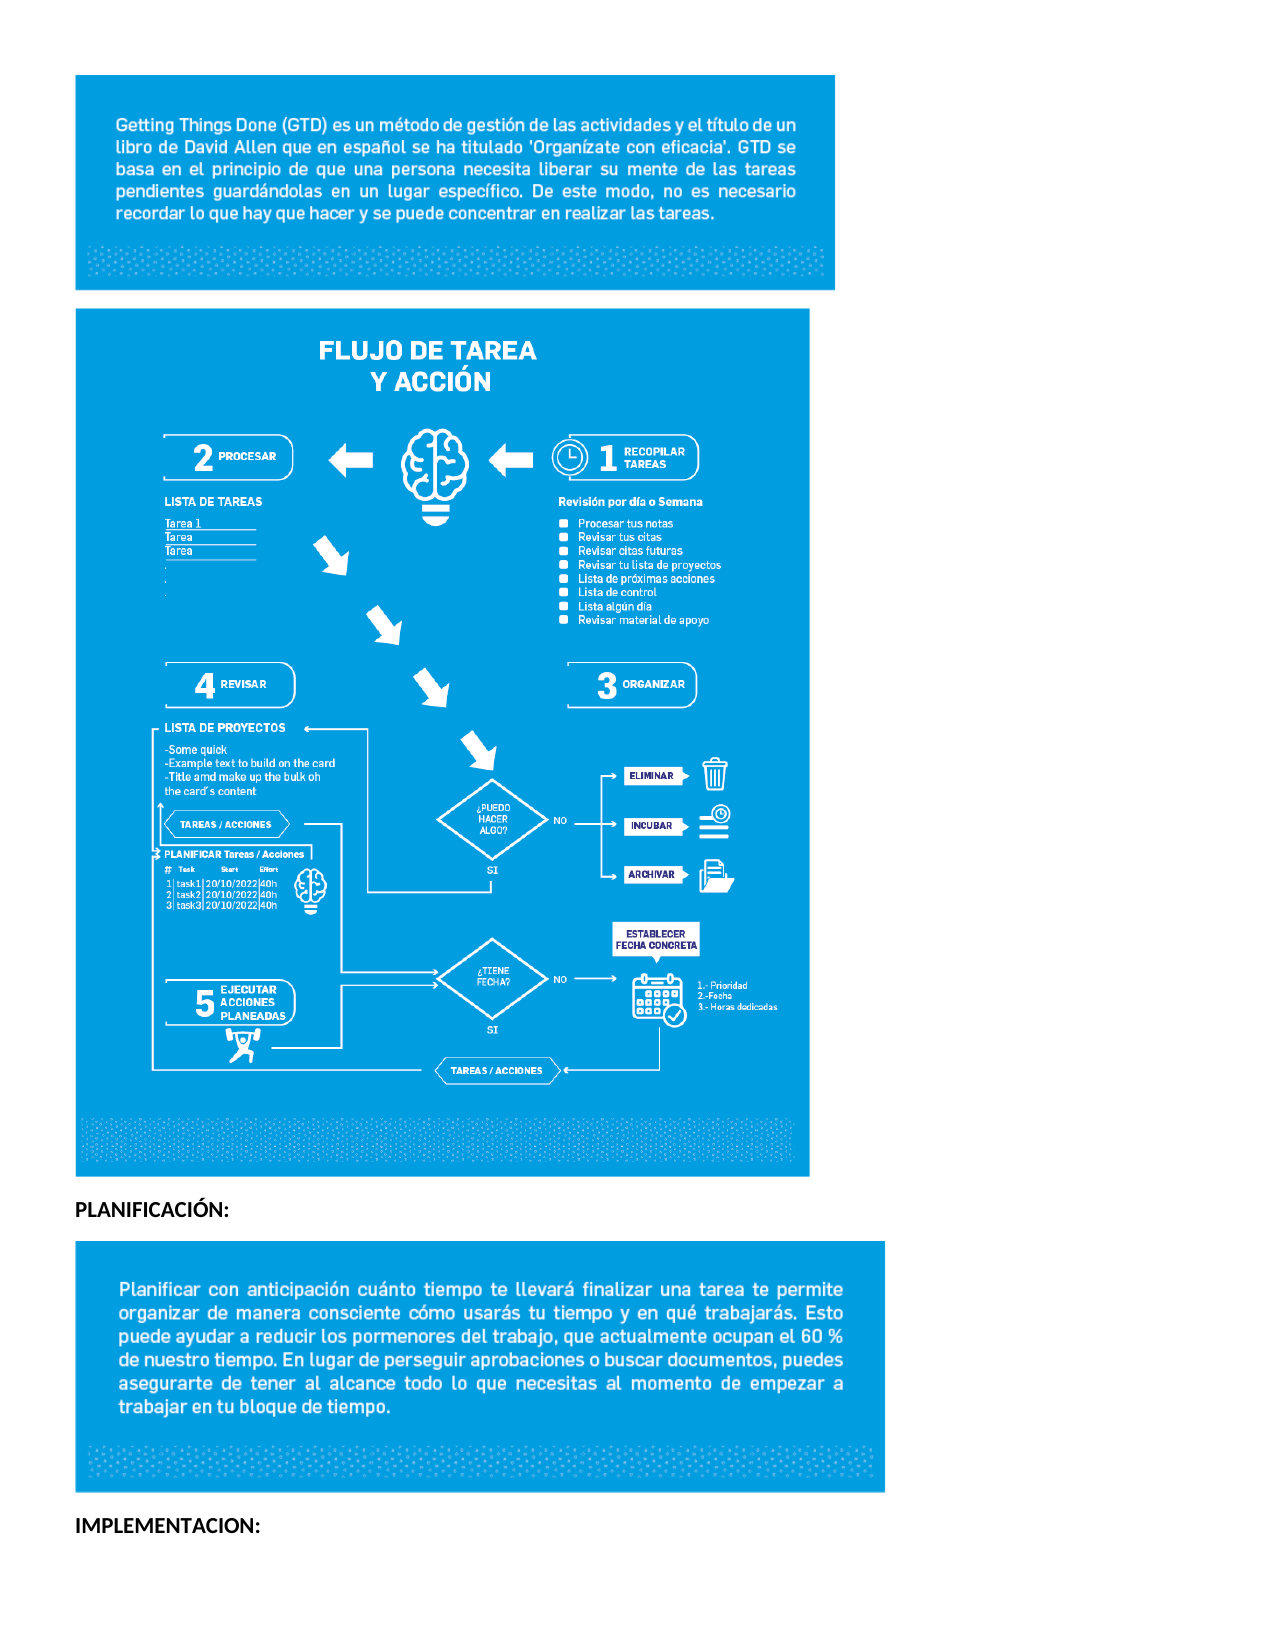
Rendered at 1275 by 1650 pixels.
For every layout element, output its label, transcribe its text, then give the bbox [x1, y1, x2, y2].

picture [120, 1333, 128, 1346]
picture [230, 1286, 238, 1295]
picture [184, 851, 195, 857]
picture [462, 731, 496, 770]
text IMPLEMENTACION: [75, 1511, 1200, 1539]
picture [534, 970, 544, 977]
picture [354, 144, 368, 156]
picture [393, 166, 399, 178]
picture [197, 1329, 215, 1342]
picture [665, 188, 671, 197]
picture [423, 1376, 441, 1389]
picture [317, 166, 325, 178]
picture [133, 1283, 145, 1295]
picture [794, 1356, 801, 1366]
picture [505, 141, 512, 153]
picture [578, 166, 583, 175]
picture [483, 1330, 487, 1342]
picture [642, 188, 648, 197]
picture [244, 188, 249, 197]
picture [546, 188, 552, 197]
picture [259, 166, 266, 178]
picture [145, 1356, 184, 1366]
picture [488, 120, 500, 131]
picture [180, 186, 185, 197]
picture [342, 188, 349, 197]
picture [226, 1029, 260, 1062]
picture [586, 1333, 593, 1342]
picture [423, 517, 448, 525]
picture [488, 210, 495, 219]
picture [263, 986, 274, 993]
picture [431, 122, 438, 131]
picture [503, 118, 524, 131]
picture [269, 1283, 277, 1295]
picture [537, 1309, 544, 1319]
picture [289, 119, 299, 131]
picture [377, 1403, 384, 1413]
picture [629, 166, 636, 175]
picture [371, 342, 383, 359]
picture [465, 166, 472, 175]
picture [263, 851, 273, 857]
picture [300, 166, 307, 175]
picture [177, 1333, 184, 1342]
picture [312, 119, 320, 131]
picture [369, 144, 379, 153]
picture [683, 210, 693, 219]
picture [502, 1305, 519, 1319]
picture [571, 1377, 577, 1389]
picture [511, 188, 518, 197]
picture [655, 1333, 668, 1342]
picture [308, 871, 312, 901]
picture [547, 144, 552, 153]
picture [254, 1309, 261, 1319]
picture [227, 1356, 250, 1366]
picture [158, 804, 312, 859]
picture [765, 1333, 772, 1342]
picture [140, 1380, 157, 1393]
picture [224, 188, 241, 197]
picture [754, 1356, 771, 1366]
picture [636, 144, 654, 153]
picture [669, 1353, 687, 1366]
picture [449, 210, 460, 219]
picture [290, 163, 297, 175]
picture [285, 1333, 292, 1342]
picture [193, 1403, 200, 1413]
picture [332, 188, 339, 197]
picture [672, 1286, 680, 1295]
picture [667, 1309, 675, 1322]
picture [575, 1333, 582, 1342]
picture [491, 1283, 497, 1295]
picture [649, 1380, 656, 1389]
picture [579, 1380, 586, 1389]
picture [711, 141, 715, 153]
picture [596, 144, 603, 153]
picture [649, 1309, 657, 1319]
picture [827, 1307, 842, 1319]
picture [375, 1333, 406, 1342]
picture [244, 207, 261, 219]
picture [210, 210, 218, 222]
picture [241, 1333, 248, 1342]
picture [667, 500, 688, 505]
picture [554, 1306, 612, 1322]
picture [408, 1286, 415, 1295]
picture [340, 1403, 347, 1413]
picture [542, 210, 549, 219]
picture [517, 1380, 525, 1389]
picture [595, 1286, 603, 1295]
picture [395, 188, 401, 197]
picture [720, 188, 740, 197]
picture [459, 1380, 466, 1389]
picture [663, 1000, 671, 1013]
picture [117, 210, 122, 219]
picture [720, 166, 726, 175]
picture [146, 166, 153, 175]
picture [531, 1356, 538, 1364]
picture [834, 1380, 842, 1389]
picture [415, 1356, 441, 1369]
picture [567, 500, 577, 505]
picture [224, 163, 232, 175]
picture [242, 986, 254, 993]
picture [553, 144, 564, 156]
picture [747, 1353, 752, 1366]
picture [201, 1356, 208, 1366]
picture [482, 1356, 489, 1369]
picture [440, 188, 484, 200]
picture [805, 1353, 822, 1366]
picture [573, 210, 589, 219]
picture [700, 1283, 723, 1295]
picture [601, 166, 617, 175]
picture [424, 1283, 433, 1295]
picture [170, 1306, 180, 1319]
picture [156, 122, 163, 131]
picture [278, 1403, 285, 1413]
picture [569, 122, 575, 129]
picture [178, 1380, 186, 1389]
picture [267, 1403, 275, 1416]
picture [387, 341, 401, 359]
picture [171, 188, 178, 197]
picture [498, 1286, 507, 1295]
picture [344, 144, 351, 153]
picture [322, 1330, 326, 1342]
picture [355, 166, 362, 175]
picture [337, 342, 349, 359]
picture [360, 210, 367, 223]
picture [769, 166, 776, 175]
picture [121, 1282, 129, 1295]
picture [626, 1286, 643, 1296]
picture [117, 163, 143, 175]
picture [722, 1376, 729, 1389]
picture [507, 208, 519, 219]
picture [584, 142, 593, 153]
picture [584, 498, 590, 505]
picture [498, 210, 504, 219]
picture [424, 188, 429, 197]
picture [396, 119, 402, 131]
picture [697, 166, 704, 175]
picture [171, 1380, 177, 1389]
picture [700, 870, 734, 892]
picture [753, 119, 761, 131]
picture [250, 185, 261, 197]
picture [467, 791, 477, 798]
picture [753, 1283, 758, 1295]
picture [296, 1283, 327, 1299]
picture [152, 729, 158, 851]
picture [367, 1403, 374, 1416]
picture [636, 210, 644, 219]
picture [778, 1380, 786, 1393]
picture [532, 119, 537, 131]
picture [564, 144, 581, 153]
picture [601, 776, 615, 878]
picture [258, 144, 276, 153]
picture [348, 1356, 353, 1366]
picture [739, 141, 748, 153]
picture [131, 1333, 138, 1342]
picture [174, 1286, 200, 1295]
picture [120, 1353, 138, 1366]
picture [486, 342, 500, 359]
picture [368, 606, 401, 644]
picture [605, 141, 610, 153]
picture [737, 1356, 744, 1366]
picture [180, 119, 201, 131]
picture [528, 1380, 545, 1389]
picture [409, 1333, 427, 1342]
picture [550, 163, 566, 175]
picture [235, 141, 250, 153]
picture [751, 1380, 758, 1389]
picture [239, 853, 253, 857]
picture [145, 1400, 152, 1413]
picture [331, 1380, 338, 1389]
picture [703, 762, 707, 784]
picture [161, 1380, 168, 1389]
picture [540, 122, 548, 131]
picture [570, 166, 575, 175]
picture [684, 144, 698, 153]
picture [751, 141, 770, 153]
picture [726, 1286, 743, 1295]
picture [372, 373, 386, 390]
picture [699, 1333, 706, 1342]
picture [613, 922, 699, 962]
picture [720, 1309, 728, 1319]
picture [675, 188, 681, 197]
picture [419, 166, 425, 175]
picture [727, 1356, 734, 1366]
picture [310, 1333, 315, 1342]
picture [538, 1333, 552, 1347]
picture [141, 1329, 159, 1342]
picture [224, 453, 231, 459]
picture [701, 144, 707, 151]
picture [147, 185, 158, 197]
picture [475, 847, 490, 858]
picture [405, 119, 410, 131]
picture [438, 970, 450, 982]
picture [690, 1356, 697, 1366]
picture [393, 144, 399, 153]
picture [190, 163, 203, 175]
picture [397, 210, 413, 222]
picture [676, 1380, 683, 1389]
picture [693, 210, 709, 219]
picture [222, 1376, 241, 1389]
picture [297, 210, 304, 219]
picture [607, 1377, 621, 1389]
picture [231, 453, 239, 459]
picture [625, 819, 687, 835]
picture [241, 1400, 248, 1413]
picture [231, 210, 237, 219]
picture [257, 1403, 264, 1413]
picture [269, 122, 276, 131]
picture [431, 372, 445, 391]
picture [534, 185, 542, 197]
picture [744, 1333, 762, 1346]
picture [659, 448, 665, 455]
picture [285, 1309, 299, 1319]
picture [138, 1309, 145, 1322]
picture [218, 1400, 223, 1413]
picture [190, 1377, 201, 1389]
picture [186, 1354, 199, 1366]
picture [264, 1309, 271, 1319]
picture [659, 208, 664, 219]
picture [235, 166, 251, 175]
picture [413, 372, 427, 391]
picture [411, 119, 428, 131]
picture [825, 1356, 842, 1366]
picture [206, 144, 217, 153]
picture [475, 1309, 492, 1319]
picture [415, 669, 448, 707]
picture [560, 575, 567, 582]
picture [600, 119, 621, 131]
picture [314, 536, 348, 575]
picture [762, 1380, 775, 1389]
picture [437, 1286, 444, 1295]
picture [779, 144, 795, 153]
picture [436, 210, 443, 219]
picture [542, 1353, 553, 1366]
picture [547, 1380, 568, 1389]
picture [445, 1356, 452, 1366]
picture [162, 1333, 170, 1342]
picture [328, 1400, 337, 1413]
picture [366, 122, 373, 131]
picture [410, 1305, 427, 1319]
picture [187, 188, 194, 197]
picture [468, 122, 475, 134]
picture [462, 141, 470, 153]
picture [715, 146, 722, 153]
picture [417, 210, 423, 219]
picture [775, 1305, 782, 1319]
picture [644, 166, 660, 175]
picture [183, 1309, 198, 1319]
picture [170, 144, 177, 153]
picture [288, 210, 294, 219]
picture [218, 1333, 234, 1342]
picture [368, 882, 491, 893]
text PLANIFICACIÓN: [75, 1195, 1200, 1223]
picture [437, 1333, 454, 1342]
picture [400, 1283, 406, 1295]
picture [181, 1403, 187, 1412]
picture [412, 166, 417, 175]
picture [261, 187, 267, 197]
picture [750, 1309, 772, 1323]
picture [686, 1380, 693, 1389]
picture [130, 1380, 137, 1389]
picture [777, 122, 784, 131]
picture [666, 210, 681, 219]
picture [195, 445, 212, 470]
picture [522, 986, 537, 997]
picture [518, 799, 529, 807]
picture [784, 1356, 791, 1369]
picture [159, 1282, 167, 1295]
picture [296, 1329, 306, 1342]
picture [456, 372, 470, 391]
picture [586, 166, 591, 175]
picture [237, 1309, 250, 1319]
picture [607, 188, 614, 197]
picture [443, 823, 453, 831]
picture [365, 166, 382, 175]
picture [473, 142, 487, 153]
picture [681, 1333, 688, 1342]
picture [819, 1380, 824, 1389]
picture [405, 1377, 411, 1389]
picture [633, 974, 683, 1017]
picture [196, 674, 214, 698]
picture [356, 122, 363, 131]
picture [402, 429, 468, 500]
picture [740, 122, 748, 131]
picture [659, 1380, 672, 1389]
picture [371, 188, 377, 197]
picture [330, 445, 372, 475]
picture [161, 188, 168, 197]
picture [220, 141, 226, 153]
picture [354, 1333, 361, 1346]
picture [733, 1380, 740, 1389]
picture [625, 867, 687, 883]
picture [364, 1333, 372, 1342]
picture [166, 122, 173, 134]
picture [521, 210, 536, 219]
picture [454, 831, 474, 846]
picture [813, 1329, 821, 1342]
picture [125, 210, 144, 219]
picture [758, 188, 764, 197]
picture [599, 673, 616, 698]
picture [164, 1400, 178, 1417]
picture [148, 1286, 156, 1295]
picture [428, 166, 448, 175]
picture [705, 1306, 718, 1319]
picture [310, 1309, 327, 1319]
picture [671, 1333, 678, 1342]
picture [582, 122, 588, 131]
picture [560, 561, 567, 568]
picture [381, 122, 393, 131]
picture [328, 1333, 346, 1342]
picture [593, 207, 608, 219]
picture [437, 141, 448, 153]
picture [331, 1309, 338, 1319]
picture [230, 724, 245, 731]
picture [491, 185, 495, 197]
picture [497, 144, 502, 153]
picture [215, 1353, 224, 1366]
picture [560, 533, 567, 541]
picture [306, 1380, 313, 1389]
picture [718, 119, 738, 131]
picture [197, 188, 203, 197]
picture [402, 166, 409, 175]
picture [695, 1377, 701, 1389]
picture [498, 1380, 506, 1389]
picture [451, 961, 462, 969]
picture [254, 1356, 272, 1369]
picture [601, 446, 616, 470]
picture [204, 1403, 211, 1413]
picture [787, 122, 795, 131]
picture [497, 783, 517, 798]
picture [495, 1309, 500, 1319]
picture [491, 854, 499, 860]
picture [127, 141, 142, 153]
picture [449, 166, 454, 175]
picture [829, 1329, 842, 1342]
picture [248, 1286, 267, 1295]
picture [560, 547, 567, 555]
picture [762, 166, 767, 175]
picture [119, 1400, 124, 1413]
picture [508, 1330, 527, 1342]
picture [654, 122, 660, 131]
picture [731, 1306, 749, 1319]
picture [270, 185, 297, 197]
picture [251, 1400, 255, 1413]
picture [529, 1286, 536, 1295]
picture [779, 166, 785, 175]
picture [367, 1380, 395, 1389]
picture [353, 342, 367, 359]
picture [405, 188, 411, 200]
picture [347, 1380, 363, 1389]
picture [559, 122, 566, 131]
picture [430, 1309, 454, 1319]
picture [473, 1333, 480, 1342]
picture [163, 166, 180, 175]
picture [305, 188, 312, 197]
picture [620, 1330, 626, 1342]
picture [780, 1329, 794, 1342]
picture [331, 1283, 338, 1295]
picture [338, 166, 344, 175]
picture [521, 1356, 528, 1366]
picture [789, 1380, 796, 1389]
picture [412, 342, 426, 359]
picture [385, 1356, 412, 1369]
picture [627, 1356, 654, 1366]
picture [789, 1286, 815, 1295]
picture [392, 1309, 399, 1319]
picture [243, 681, 253, 687]
picture [122, 122, 137, 131]
picture [257, 1333, 263, 1342]
picture [637, 1017, 669, 1025]
picture [741, 188, 756, 197]
picture [577, 1356, 584, 1366]
picture [761, 1286, 768, 1295]
picture [663, 163, 668, 175]
picture [628, 144, 634, 153]
picture [764, 122, 771, 131]
picture [209, 1286, 227, 1295]
picture [592, 122, 598, 131]
picture [552, 210, 559, 219]
picture [204, 1380, 212, 1389]
picture [776, 185, 795, 197]
picture [575, 976, 615, 980]
picture [334, 122, 350, 131]
picture [556, 1356, 574, 1366]
picture [134, 1403, 142, 1413]
picture [767, 188, 773, 197]
picture [746, 163, 751, 175]
picture [390, 1286, 397, 1295]
picture [197, 210, 203, 219]
picture [538, 1286, 546, 1295]
picture [341, 824, 437, 974]
picture [269, 163, 280, 175]
picture [469, 210, 476, 219]
picture [472, 1356, 479, 1366]
picture [360, 1353, 378, 1366]
picture [303, 1400, 321, 1413]
picture [327, 1356, 334, 1369]
picture [247, 999, 263, 1005]
picture [321, 342, 333, 359]
picture [529, 1306, 535, 1319]
picture [459, 994, 485, 1013]
picture [584, 1283, 588, 1295]
picture [662, 1286, 669, 1295]
picture [197, 991, 213, 1016]
picture [729, 166, 736, 173]
picture [687, 163, 694, 175]
picture [159, 1309, 166, 1319]
picture [120, 1380, 127, 1389]
picture [538, 819, 548, 826]
picture [632, 185, 639, 197]
picture [529, 1333, 536, 1342]
picture [448, 986, 457, 993]
picture [634, 122, 641, 131]
picture [710, 1356, 723, 1366]
picture [488, 1380, 495, 1389]
picture [213, 166, 221, 178]
picture [460, 1356, 465, 1366]
picture [691, 1330, 696, 1342]
picture [237, 119, 246, 131]
picture [251, 1377, 257, 1389]
picture [451, 342, 466, 359]
picture [621, 1309, 629, 1323]
picture [565, 1333, 572, 1346]
picture [504, 342, 517, 359]
picture [458, 1068, 468, 1073]
picture [328, 166, 335, 175]
picture [798, 1380, 815, 1389]
picture [785, 1309, 796, 1319]
picture [447, 1286, 460, 1295]
picture [590, 1356, 599, 1366]
picture [127, 1403, 132, 1413]
picture [148, 1309, 156, 1319]
picture [251, 822, 264, 827]
picture [502, 946, 533, 969]
picture [493, 1353, 518, 1366]
picture [566, 210, 572, 218]
picture [317, 1356, 324, 1366]
picture [497, 1068, 506, 1073]
picture [170, 210, 185, 219]
picture [359, 1286, 376, 1295]
picture [823, 1283, 842, 1295]
picture [678, 1309, 685, 1319]
picture [626, 119, 631, 131]
picture [318, 144, 336, 153]
picture [523, 166, 529, 175]
picture [396, 373, 411, 390]
picture [221, 210, 227, 219]
picture [258, 1380, 295, 1389]
picture [275, 1309, 282, 1319]
picture [412, 1380, 420, 1389]
picture [490, 445, 532, 475]
picture [493, 1330, 506, 1342]
picture [657, 1356, 662, 1366]
picture [754, 166, 759, 175]
picture [490, 938, 500, 945]
picture [300, 119, 309, 131]
picture [502, 188, 508, 197]
picture [606, 1286, 613, 1295]
picture [560, 520, 567, 527]
picture [289, 1403, 296, 1413]
picture [700, 1356, 707, 1366]
picture [284, 1353, 292, 1366]
picture [160, 207, 167, 219]
picture [281, 1283, 292, 1295]
picture [463, 1286, 481, 1299]
picture [380, 1282, 387, 1295]
picture [547, 1286, 564, 1295]
picture [520, 342, 536, 359]
picture [560, 588, 567, 596]
picture [155, 1403, 163, 1413]
picture [205, 122, 231, 134]
picture [560, 616, 567, 623]
picture [341, 1286, 348, 1295]
picture [692, 188, 709, 197]
picture [646, 1286, 652, 1295]
picture [296, 1356, 303, 1366]
picture [612, 144, 619, 153]
picture [683, 1286, 690, 1295]
picture [611, 1333, 619, 1342]
picture [565, 1284, 573, 1295]
picture [160, 141, 166, 153]
picture [462, 1329, 469, 1342]
picture [788, 166, 795, 173]
picture [215, 188, 221, 200]
picture [277, 210, 284, 222]
picture [226, 1403, 233, 1413]
picture [669, 166, 677, 175]
picture [569, 450, 576, 458]
picture [589, 1380, 596, 1389]
picture [818, 1309, 825, 1317]
picture [588, 188, 596, 197]
picture [560, 602, 567, 610]
picture [467, 342, 483, 359]
picture [628, 1333, 635, 1342]
picture [778, 1286, 786, 1299]
picture [535, 141, 543, 153]
picture [475, 163, 520, 175]
picture [413, 144, 429, 153]
picture [688, 1305, 695, 1319]
picture [632, 1380, 645, 1389]
picture [581, 185, 586, 197]
picture [414, 188, 421, 197]
picture [263, 453, 274, 459]
picture [311, 207, 354, 219]
picture [138, 119, 149, 131]
picture [664, 122, 670, 129]
picture [186, 1333, 194, 1344]
picture [625, 767, 687, 785]
picture [430, 1333, 435, 1342]
picture [117, 188, 144, 200]
picture [635, 681, 666, 687]
picture [457, 799, 466, 806]
picture [264, 210, 271, 223]
picture [477, 1380, 485, 1392]
picture [430, 342, 442, 359]
picture [689, 119, 702, 131]
picture [807, 1306, 815, 1319]
picture [676, 122, 683, 135]
picture [663, 144, 669, 153]
picture [264, 1333, 271, 1342]
picture [294, 144, 311, 153]
picture [283, 144, 291, 156]
picture [152, 849, 159, 1070]
picture [350, 1403, 363, 1413]
picture [275, 1329, 282, 1342]
picture [703, 1380, 711, 1389]
picture [426, 207, 433, 219]
picture [475, 373, 489, 390]
picture [449, 144, 454, 153]
picture [374, 210, 390, 219]
picture [500, 847, 509, 854]
picture [361, 188, 367, 197]
picture [338, 1356, 345, 1366]
picture [644, 119, 651, 131]
picture [705, 860, 723, 882]
picture [383, 141, 389, 153]
picture [305, 727, 368, 731]
picture [259, 122, 266, 131]
picture [803, 1329, 810, 1342]
picture [601, 1333, 608, 1342]
picture [444, 119, 461, 131]
picture [479, 210, 485, 219]
picture [707, 118, 716, 131]
picture [117, 119, 127, 128]
picture [630, 498, 638, 505]
picture [563, 188, 580, 197]
picture [120, 1309, 136, 1319]
picture [364, 1307, 390, 1319]
picture [465, 1310, 472, 1319]
picture [478, 122, 484, 131]
picture [510, 839, 520, 846]
picture [423, 505, 449, 511]
picture [75, 1241, 886, 1493]
picture [479, 942, 488, 949]
picture [437, 806, 456, 822]
picture [638, 1333, 645, 1342]
picture [153, 210, 158, 219]
picture [714, 1333, 741, 1342]
picture [208, 1306, 227, 1319]
picture [341, 1309, 357, 1319]
picture [315, 188, 321, 197]
picture [638, 1309, 646, 1319]
picture [606, 1353, 623, 1366]
picture [611, 210, 625, 219]
picture [186, 141, 203, 153]
picture [494, 1009, 505, 1017]
